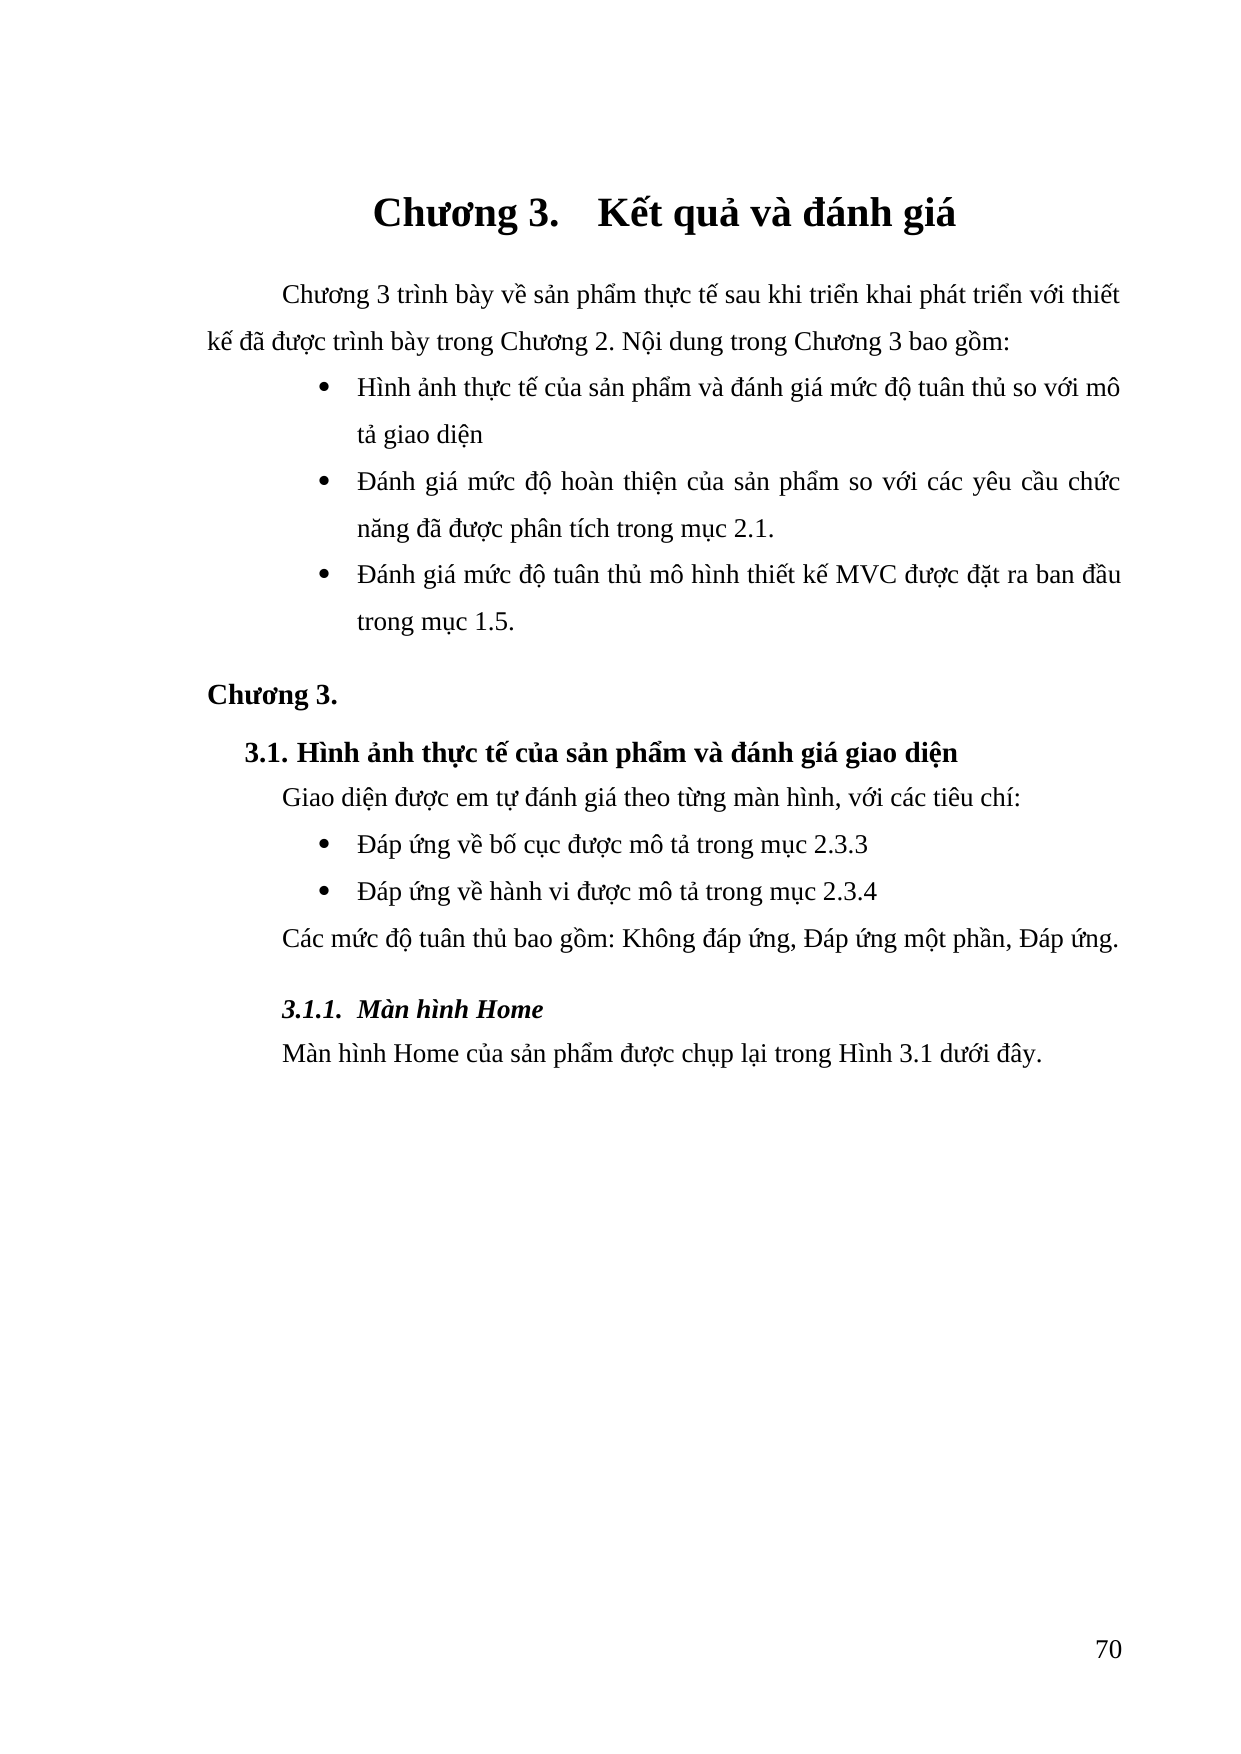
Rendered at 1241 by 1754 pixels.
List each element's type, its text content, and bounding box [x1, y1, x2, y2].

text Màn hình Home của sản phẩm được chụp lại trong Hình 3.1 dưới đây. [282, 1037, 1122, 1068]
list Hình ảnh thực tế của sản phẩm và đánh giá mức độ tuân thủ so với mô tả giao diện [319, 371, 1122, 449]
list Đáp ứng về hành vi được mô tả trong mục 2.3.4 [319, 875, 1122, 906]
list Đánh giá mức độ hoàn thiện của sản phẩm so với các yêu cầu chức năng đã được phân tích trong mục 2.1. [319, 465, 1122, 543]
list Đáp ứng về bố cục được mô tả trong mục 2.3.3 [319, 828, 1122, 859]
text Các mức độ tuân thủ bao gồm: Không đáp ứng, Đáp ứng một phần, Đáp ứng. [207, 922, 1122, 953]
subtitle Màn hình Home [282, 993, 1122, 1024]
subtitle Kết quả và đánh giá [207, 187, 1122, 235]
subtitle Hình ảnh thực tế của sản phẩm và đánh giá giao diện [244, 735, 1122, 769]
list Đánh giá mức độ tuân thủ mô hình thiết kế MVC được đặt ra ban đầu trong mục 1.5. [319, 558, 1122, 636]
text Giao diện được em tự đánh giá theo từng màn hình, với các tiêu chí: [282, 781, 1122, 812]
text Chương 3 trình bày về sản phẩm thực tế sau khi triển khai phát triển với thiết kế đã được trình bày trong Chương 2. Nội dung trong Chương 3 bao gồm: [207, 278, 1122, 356]
